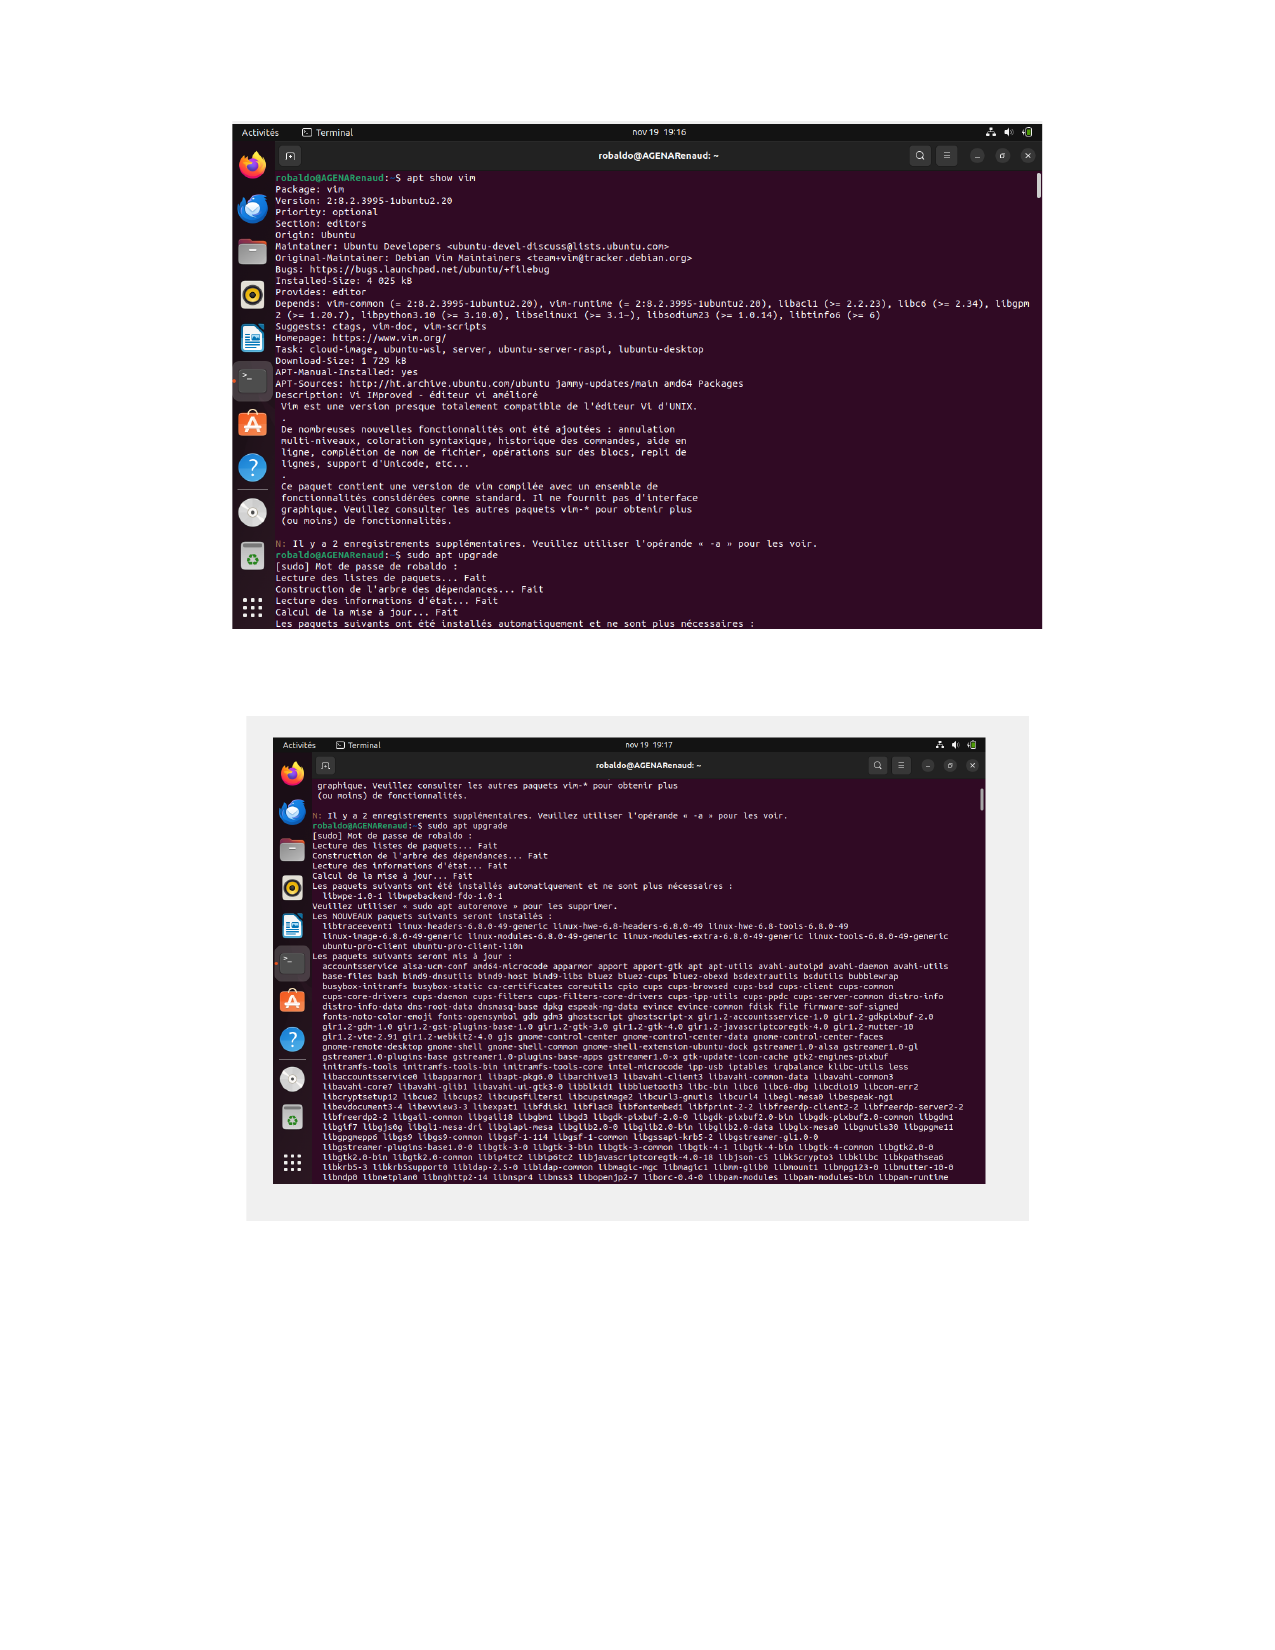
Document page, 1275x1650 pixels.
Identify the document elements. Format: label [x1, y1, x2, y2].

picture [232, 121, 1043, 629]
picture [246, 716, 1029, 1221]
